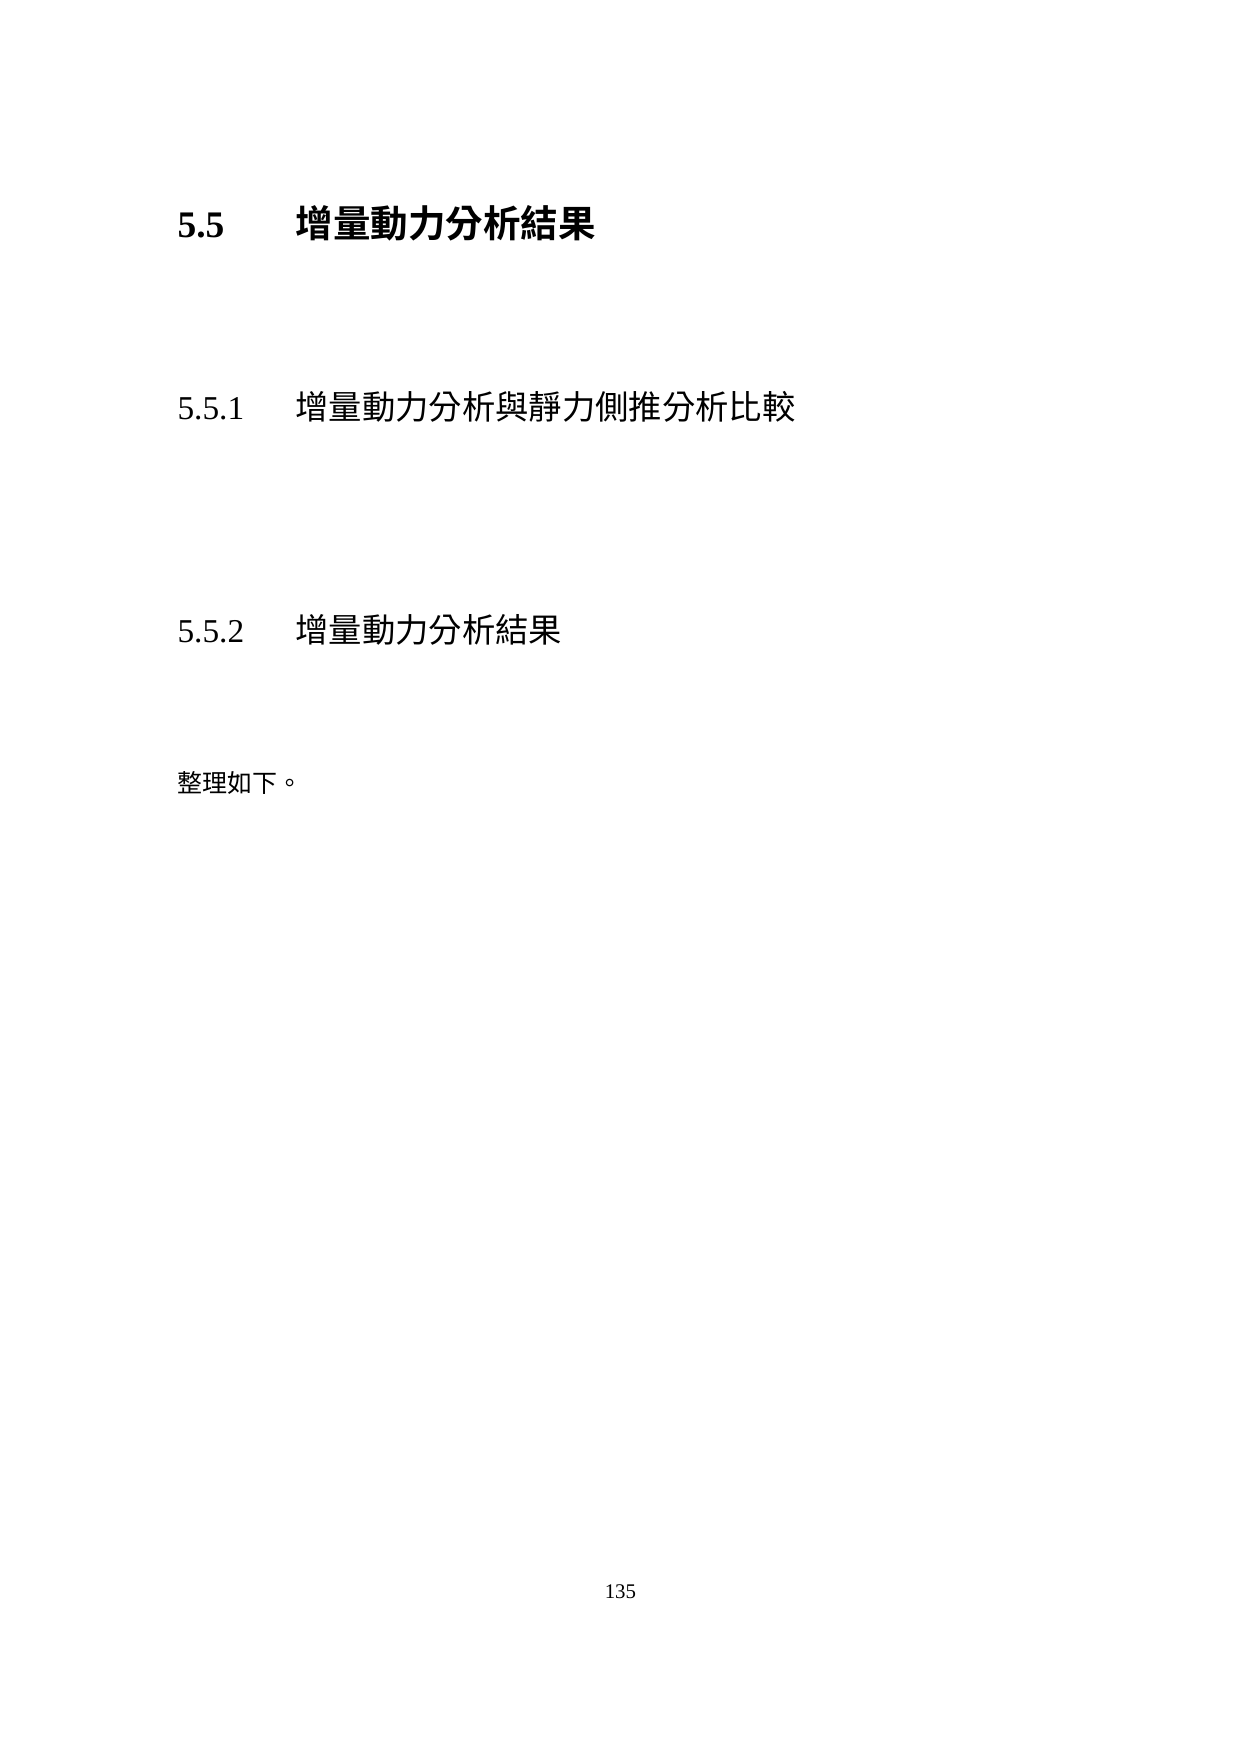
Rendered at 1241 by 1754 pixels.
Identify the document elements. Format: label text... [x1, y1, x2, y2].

subtitle 增量動力分析結果 [177, 591, 1063, 666]
text 整理如下。 [177, 762, 1063, 800]
subtitle 增量動力分析結果 [177, 184, 1063, 259]
subtitle 增量動力分析與靜力側推分析比較 [177, 368, 1063, 443]
